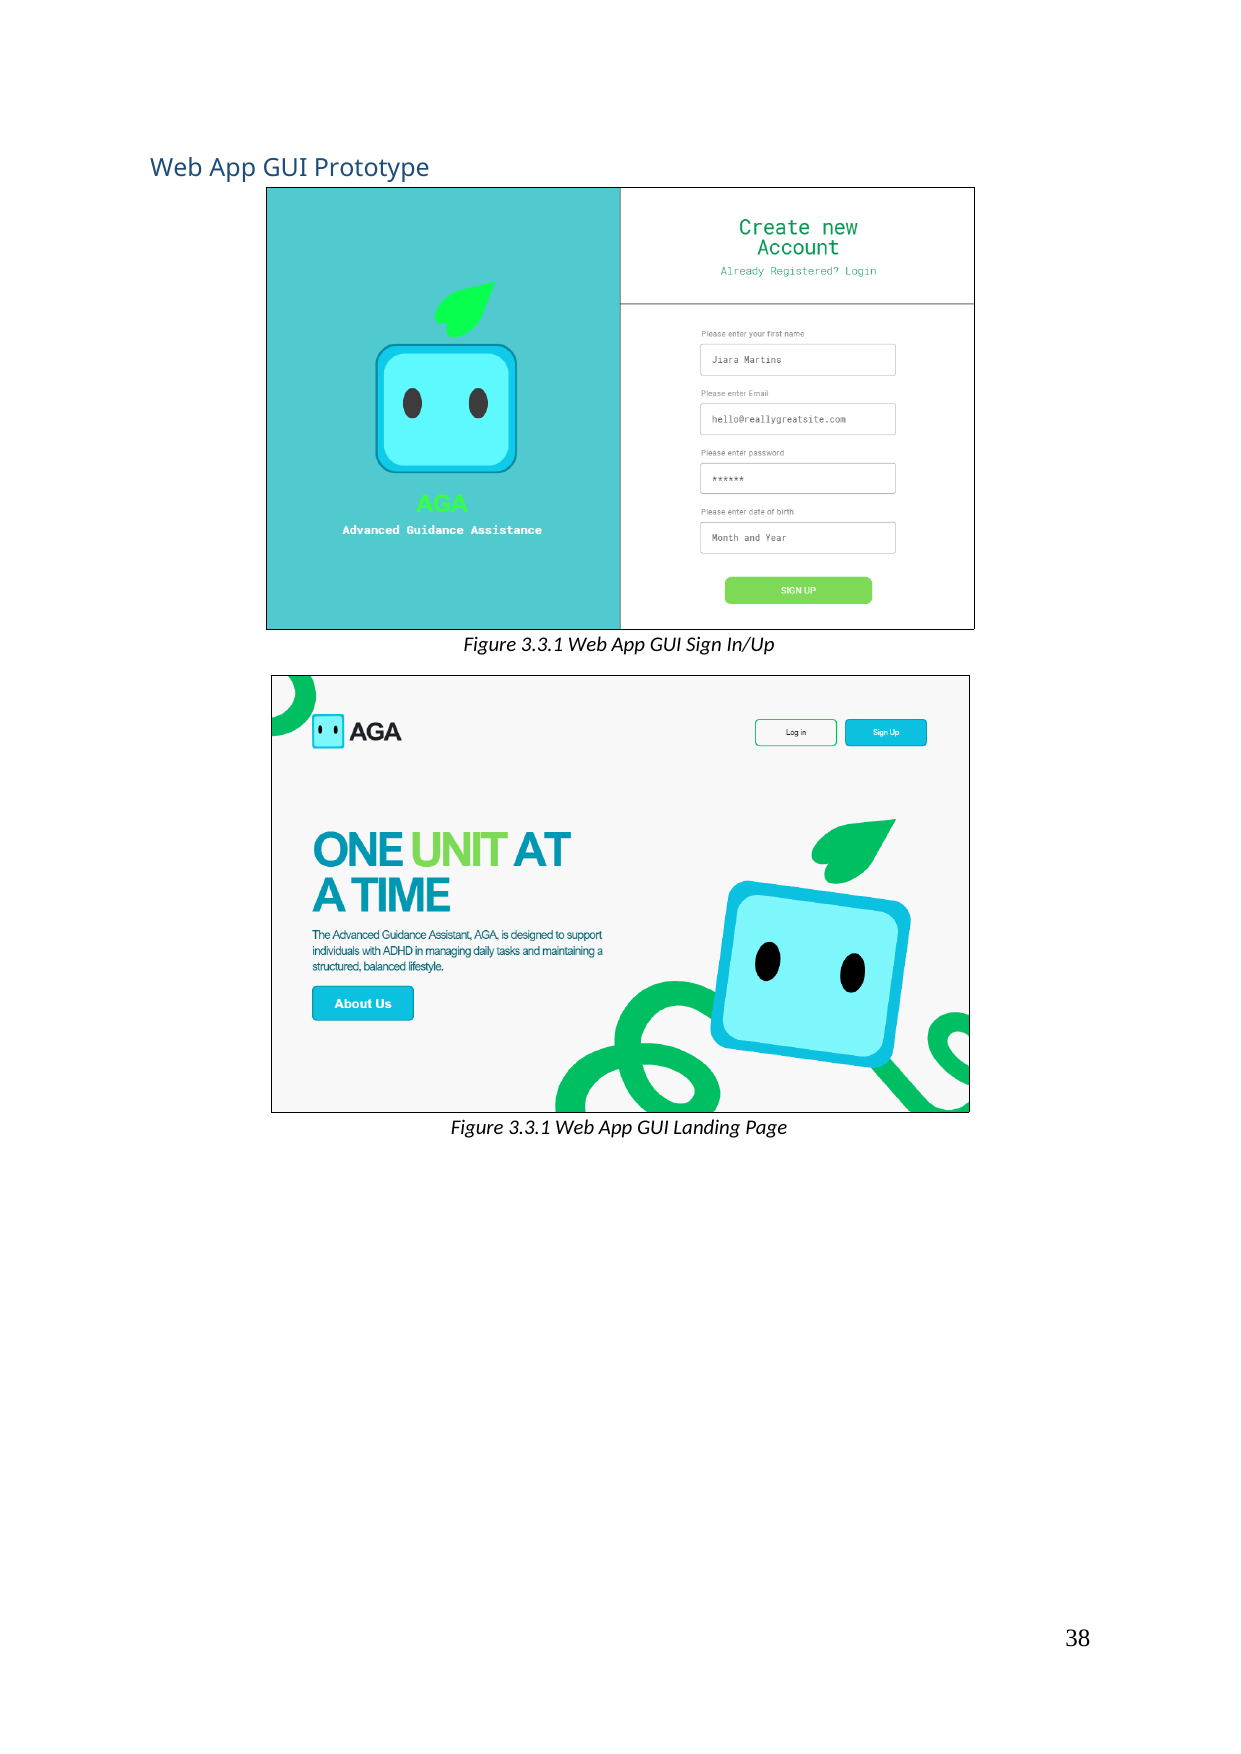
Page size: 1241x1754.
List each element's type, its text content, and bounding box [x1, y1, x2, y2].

subtitle Web App GUI Prototype [150, 150, 1090, 184]
picture [272, 676, 969, 1112]
picture [267, 188, 974, 629]
